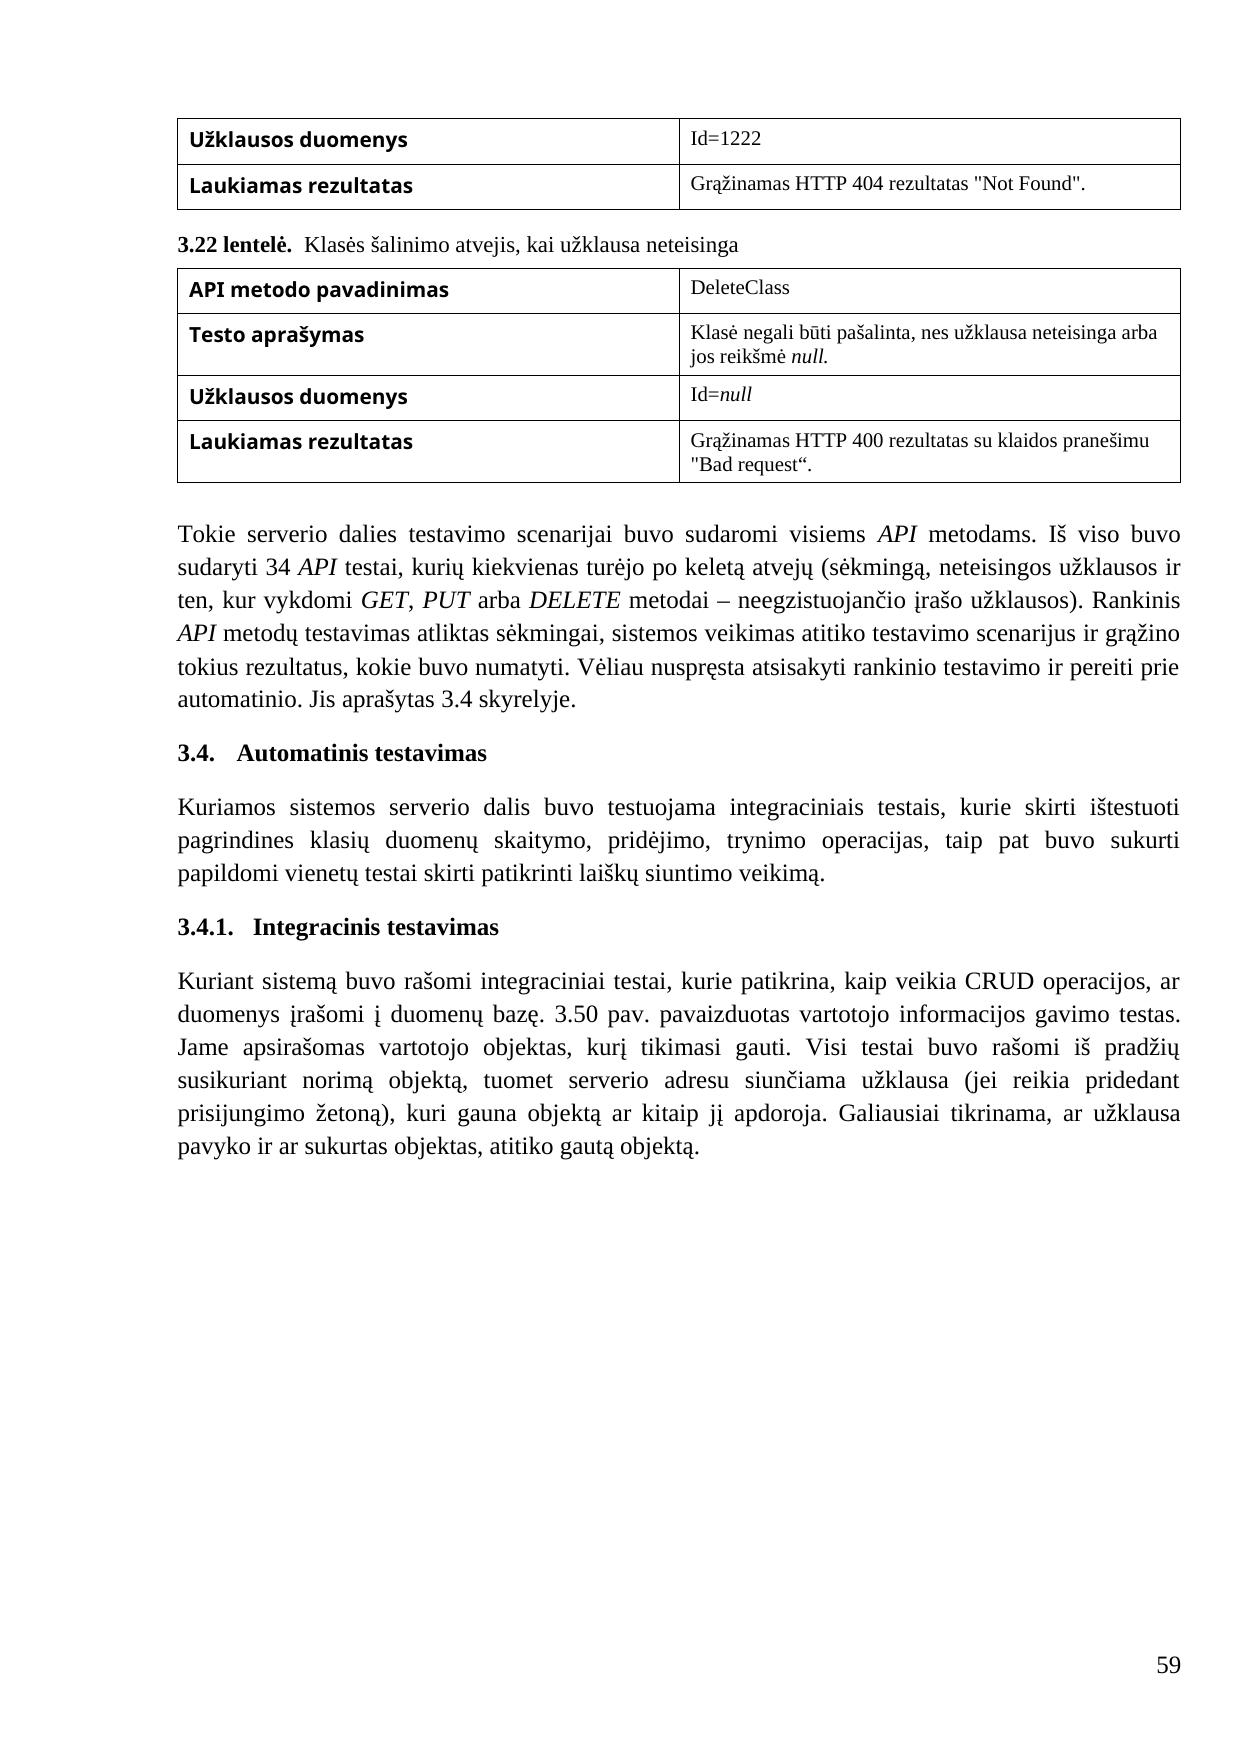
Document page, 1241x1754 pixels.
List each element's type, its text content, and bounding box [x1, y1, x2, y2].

table_cell Laukiamas rezultatas [178, 421, 679, 482]
table_cell Id=1222 [680, 119, 1180, 164]
table_cell Laukiamas rezultatas [178, 165, 679, 209]
table_cell Grąžinamas HTTP 404 rezultatas "Not Found". [680, 165, 1180, 209]
table_header API metodo pavadinimas [178, 269, 679, 313]
table_cell Klasė negali būti pašalinta, nes užklausa neteisinga arba jos reikšmė null. [680, 314, 1180, 375]
table_cell Grąžinamas HTTP 400 rezultatas su klaidos pranešimu "Bad request“. [680, 421, 1180, 482]
table_cell Id=null [680, 376, 1180, 420]
table_cell Užklausos duomenys [178, 376, 679, 420]
text Kuriamos sistemos serverio dalis buvo testuojama integraciniais testais, kurie skirti ištestuoti pagrindines klasių duomenų skaitymo, pridėjimo, trynimo operacijas, taip pat buvo sukurti papildomi vienetų testai skirti patikrinti laiškų siuntimo veikimą. [177, 792, 1181, 887]
text Tokie serverio dalies testavimo scenarijai buvo sudaromi visiems API metodams. Iš viso buvo sudaryti 34 API testai, kurių kiekvienas turėjo po keletą atvejų (sėkmingą, neteisingos užklausos ir ten, kur vykdomi GET, PUT arba DELETE metodai – neegzistuojančio įrašo užklausos). Rankinis API metodų testavimas atliktas sėkmingai, sistemos veikimas atitiko testavimo scenarijus ir grąžino tokius rezultatus, kokie buvo numatyti. Vėliau nuspręsta atsisakyti rankinio testavimo ir pereiti prie automatinio. Jis aprašytas 3.4 skyrelyje. [177, 519, 1181, 713]
subtitle Integracinis testavimas [177, 912, 1181, 941]
subtitle Automatinis testavimas [177, 738, 1181, 767]
table_header DeleteClass [680, 269, 1180, 313]
table_cell Testo aprašymas [178, 314, 679, 375]
table_cell Užklausos duomenys [178, 119, 679, 164]
